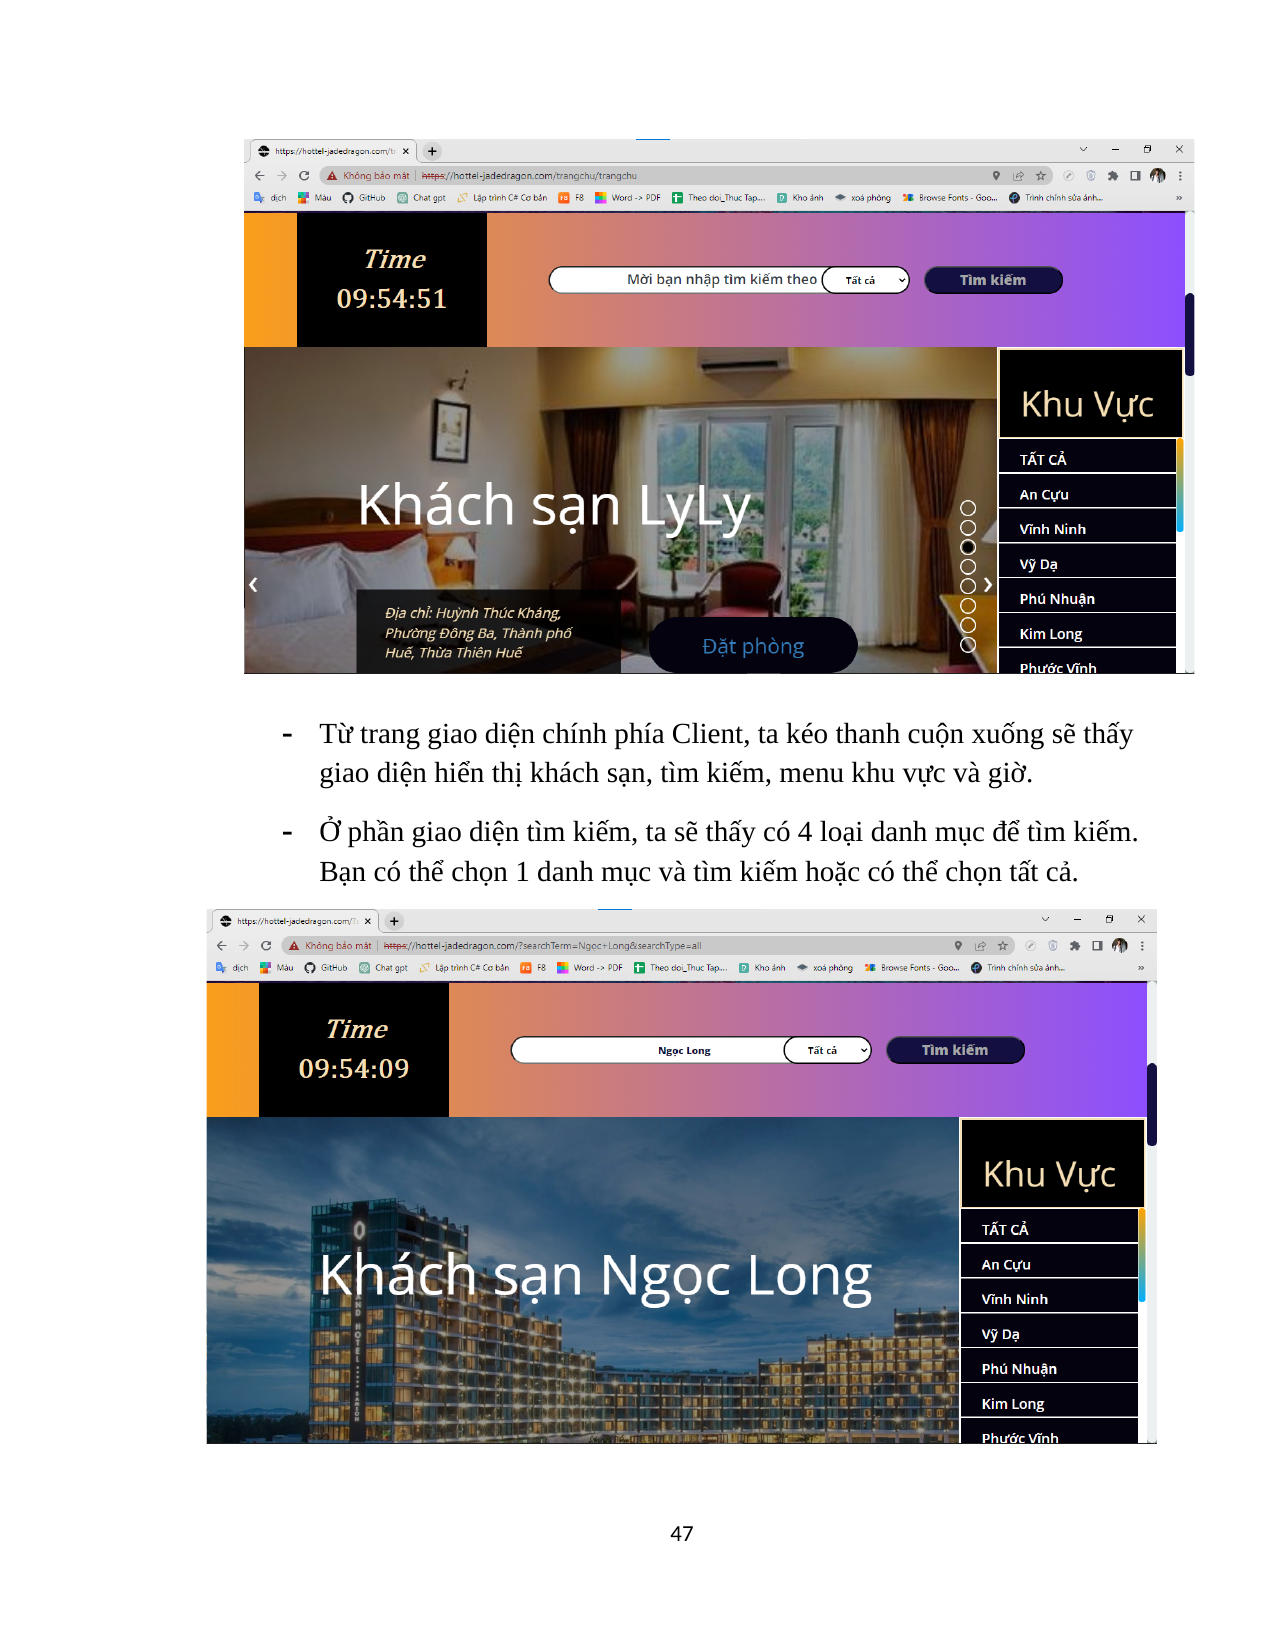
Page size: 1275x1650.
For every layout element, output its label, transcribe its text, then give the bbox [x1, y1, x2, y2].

list Ở phần giao diện tìm kiếm, ta sẽ thấy có 4 loại danh mục để tìm kiếm. Bạn có thể chọn 1 danh mục và tìm kiếm hoặc có thể chọn tất cả. [282, 811, 1157, 888]
list Từ trang giao diện chính phía Client, ta kéo thanh cuộn xuống sẽ thấy giao diện hiển thị khách sạn, tìm kiếm, menu khu vực và giờ. [282, 712, 1157, 789]
picture [244, 139, 1195, 674]
picture [206, 909, 1157, 1444]
